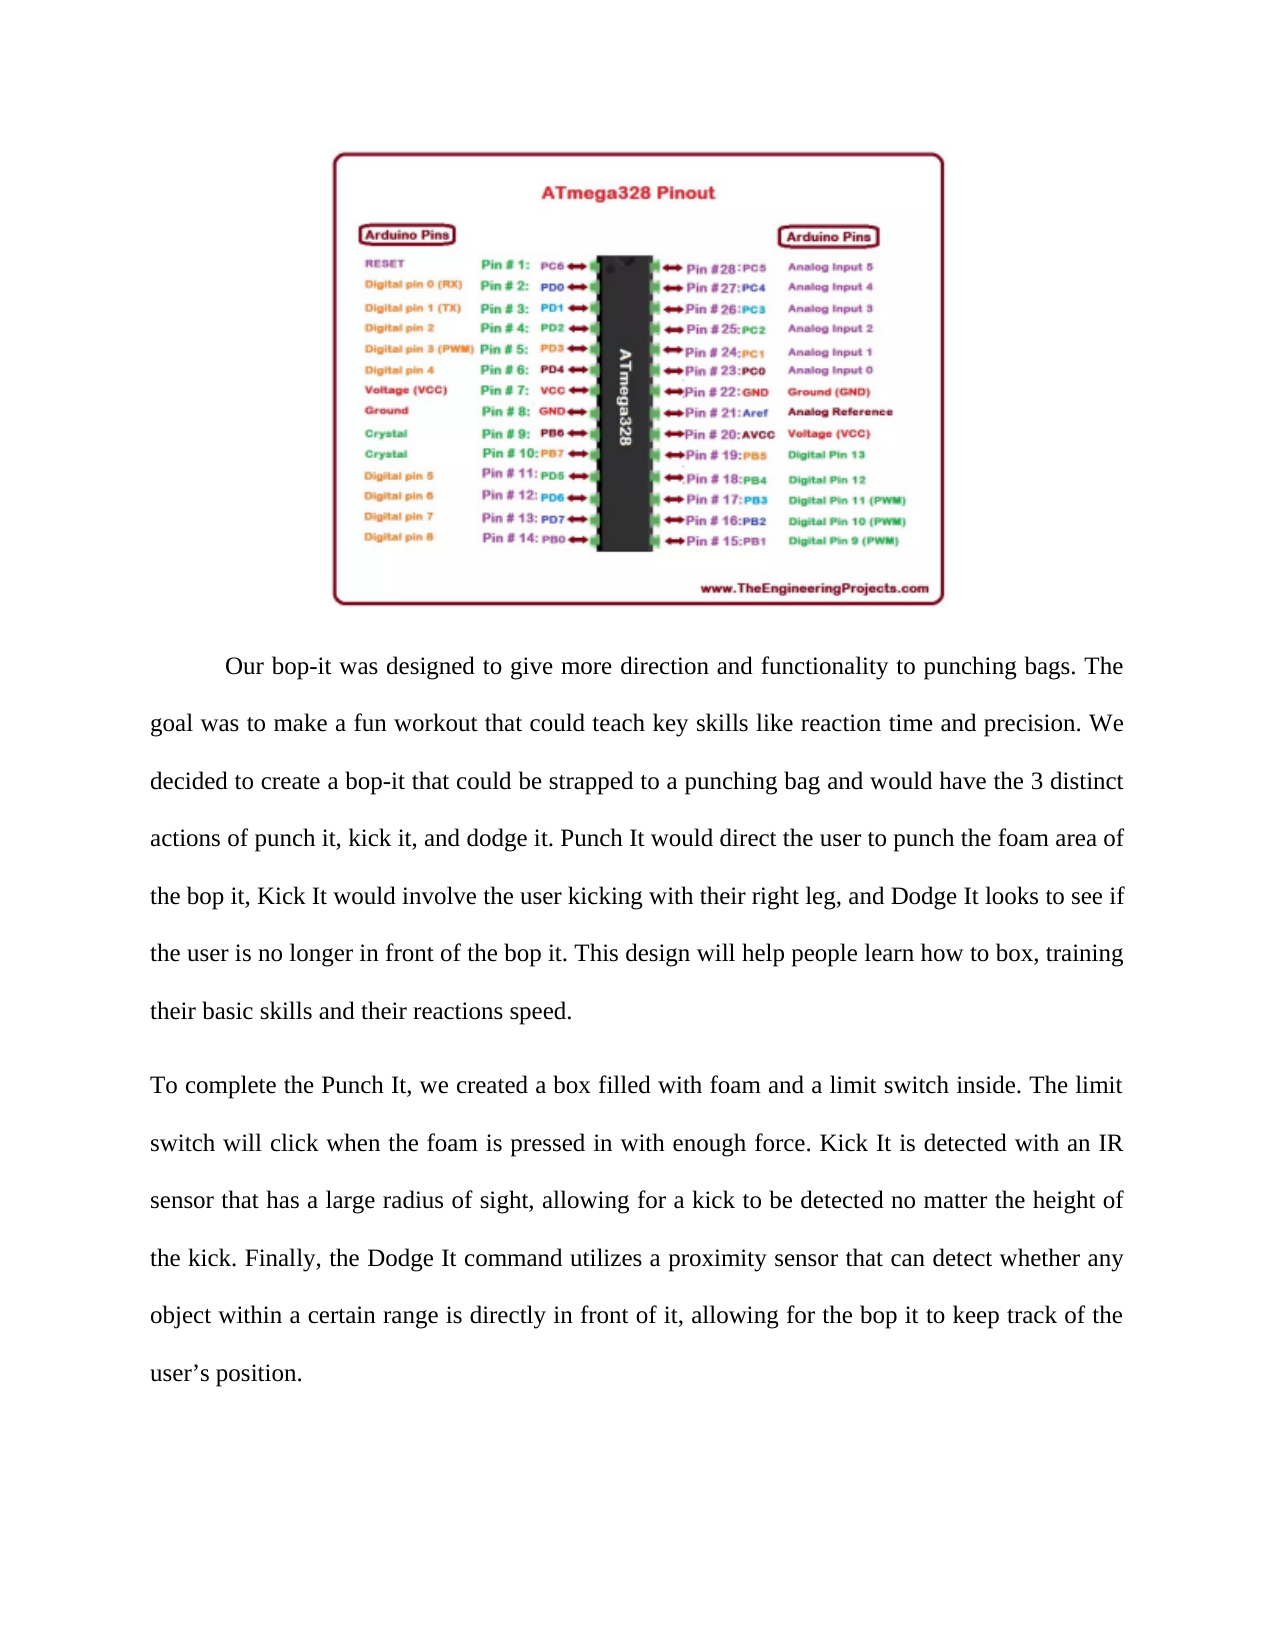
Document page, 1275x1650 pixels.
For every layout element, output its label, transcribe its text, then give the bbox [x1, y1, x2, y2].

text Our bop-it was designed to give more direction and functionality to punching bags. The goal was to make a fun workout that could teach key skills like reaction time and precision. We decided to create a bop-it that could be strapped to a punching bag and would have the 3 distinct actions of punch it, kick it, and dodge it. Punch It would direct the user to punch the foam area of the bop it, Kick It would involve the user kicking with their right leg, and Dodge It looks to see if the user is no longer in front of the bop it. This design will help people learn how to box, training their basic skills and their reactions speed. [150, 651, 1125, 1025]
picture [326, 150, 949, 607]
text To complete the Punch It, we created a box filled with foam and a limit switch inside. The limit switch will click when the foam is pressed in with enough force. Kick It is detected with an IR sensor that has a large radius of sight, allowing for a kick to be detected no matter the height of the kick. Finally, the Dodge It command utilizes a proximity sensor that can detect whether any object within a certain range is directly in front of it, allowing for the bop it to keep track of the user’s position. [150, 1070, 1125, 1386]
